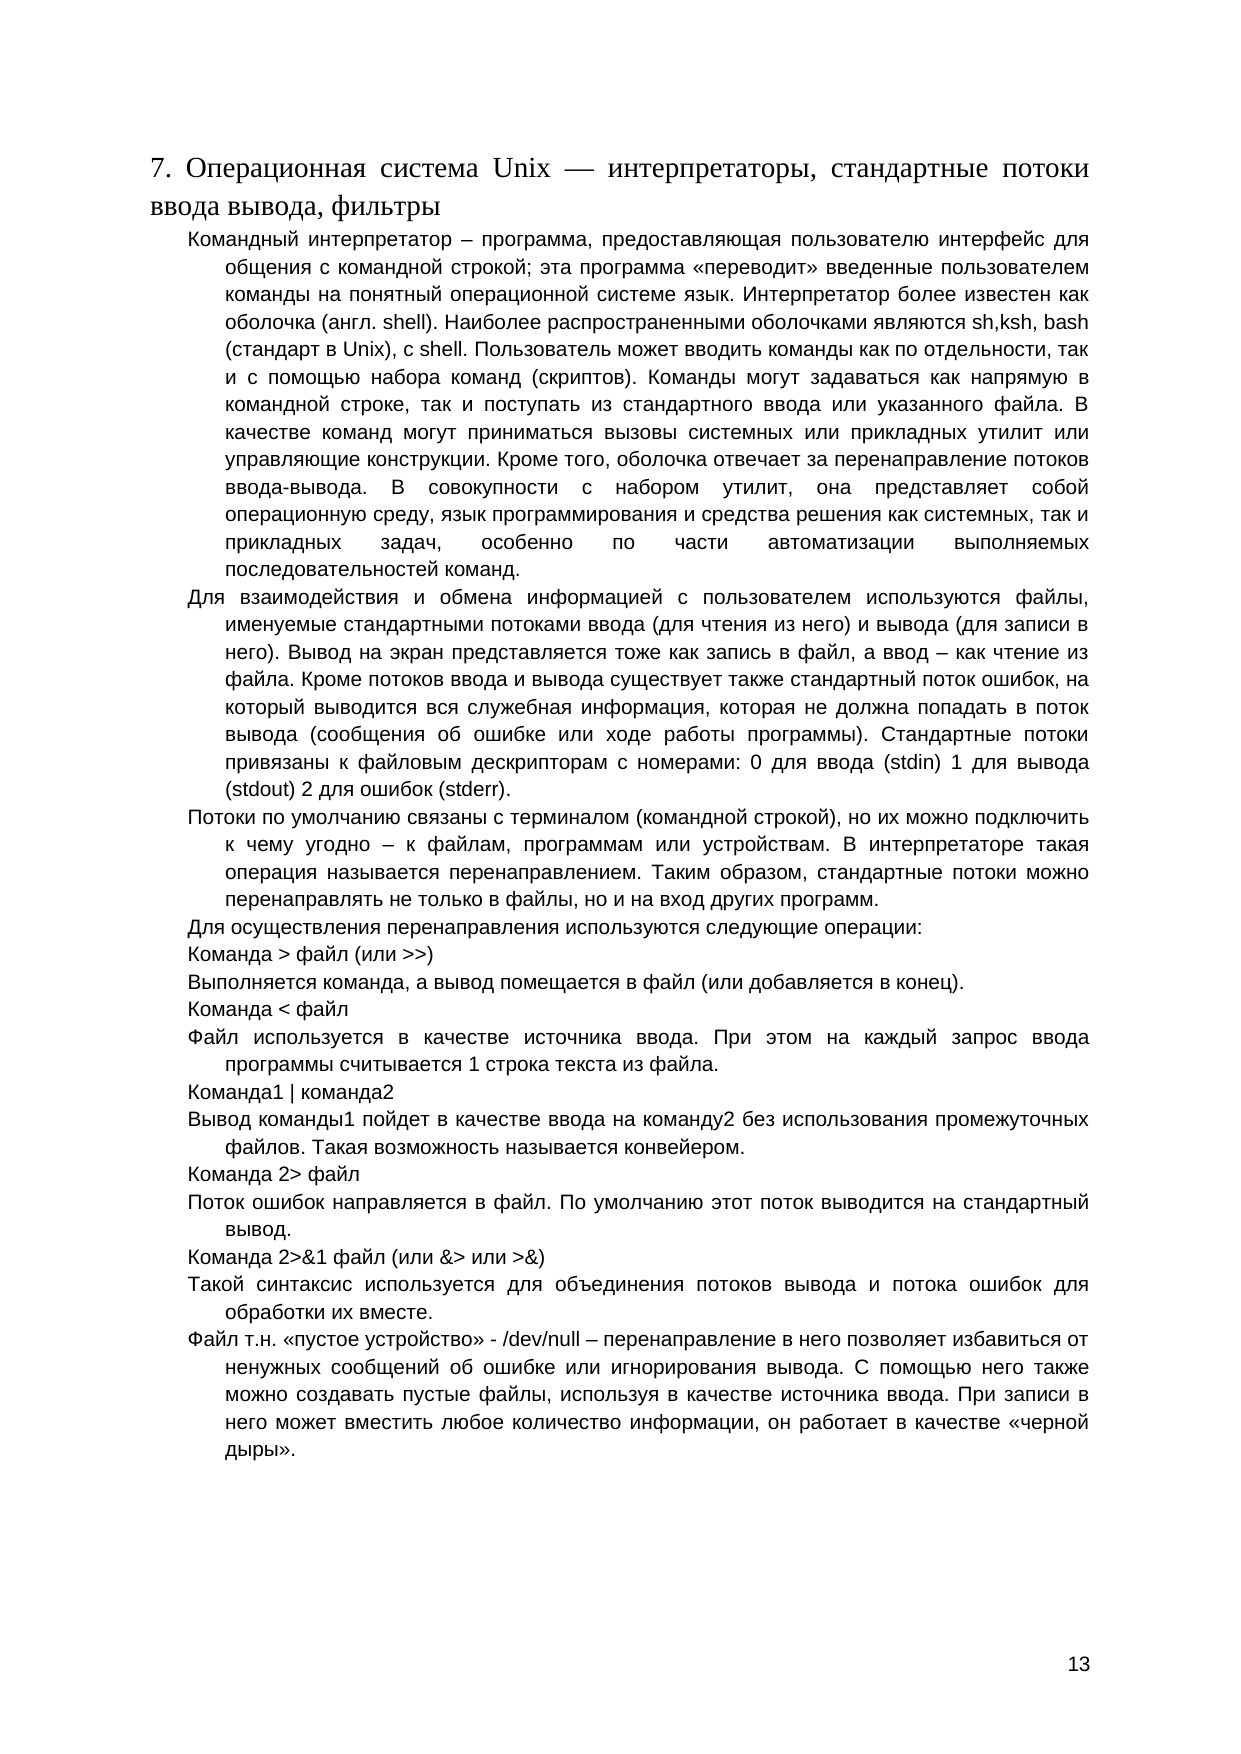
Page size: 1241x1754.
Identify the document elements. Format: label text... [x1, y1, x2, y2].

text Команда 2> файл [187, 1162, 1090, 1186]
text Файл используется в качестве источника ввода. При этом на каждый запрос ввода программы считывается 1 строка текста из файла. [187, 1024, 1090, 1076]
text Для взаимодействия и обмена информацией с пользователем используются файлы, именуемые стандартными потоками ввода (для чтения из него) и вывода (для записи в него). Вывод на экран представляется тоже как запись в файл, а ввод – как чтение из файла. Кроме потоков ввода и вывода существует также стандартный поток ошибок, на который выводится вся служебная информация, которая не должна попадать в поток вывода (сообщения об ошибке или ходе работы программы). Стандартные потоки привязаны к файловым дескрипторам с номерами: 0 для ввода (stdin) 1 для вывода (stdout) 2 для ошибок (stderr). [187, 584, 1090, 801]
text Команда 2>&1 файл (или &> или >&) [187, 1244, 1090, 1268]
text Команда1 | команда2 [187, 1079, 1090, 1103]
text Поток ошибок направляется в файл. По умолчанию этот поток выводится на стандартный вывод. [187, 1189, 1090, 1241]
text Команда > файл (или >>) [187, 942, 1090, 966]
text Для осуществления перенаправления используются следующие операции: [187, 914, 1090, 938]
text Командный интерпретатор – программа, предоставляющая пользователю интерфейс для общения с командной строкой; эта программа «переводит» введенные пользователем команды на понятный операционной системе язык. Интерпретатор более известен как оболочка (англ. shell). Наиболее распространенными оболочками являются sh,ksh, bash (стандарт в Unix), c shell. Пользователь может вводить команды как по отдельности, так и с помощью набора команд (скриптов). Команды могут задаваться как напрямую в командной строке, так и поступать из стандартного ввода или указанного файла. В качестве команд могут приниматься вызовы системных или прикладных утилит или управляющие конструкции. Кроме того, оболочка отвечает за перенаправление потоков ввода-вывода. В совокупности с набором утилит, она представляет собой операционную среду, язык программирования и средства решения как системных, так и прикладных задач, особенно по части автоматизации выполняемых последовательностей команд. [187, 227, 1090, 581]
subtitle 7. Операционная система Unix — интерпретаторы, стандартные потоки ввода вывода, фильтры [150, 150, 1090, 222]
text Вывод команды1 пойдет в качестве ввода на команду2 без использования промежуточных файлов. Такая возможность называется конвейером. [187, 1107, 1090, 1158]
text Выполняется команда, а вывод помещается в файл (или добавляется в конец). [187, 969, 1090, 993]
text Потоки по умолчанию связаны с терминалом (командной строкой), но их можно подключить к чему угодно – к файлам, программам или устройствам. В интерпретаторе такая операция называется перенаправлением. Таким образом, стандартные потоки можно перенаправлять не только в файлы, но и на вход других программ. [187, 804, 1090, 911]
text Команда < файл [187, 997, 1090, 1021]
text Такой синтаксис используется для объединения потоков вывода и потока ошибок для обработки их вместе. [187, 1272, 1090, 1323]
text Файл т.н. «пустое устройство» - /dev/null – перенаправление в него позволяет избавиться от ненужных сообщений об ошибке или игнорирования вывода. С помощью него также можно создавать пустые файлы, используя в качестве источника ввода. При записи в него может вместить любое количество информации, он работает в качестве «черной дыры». [187, 1327, 1090, 1461]
